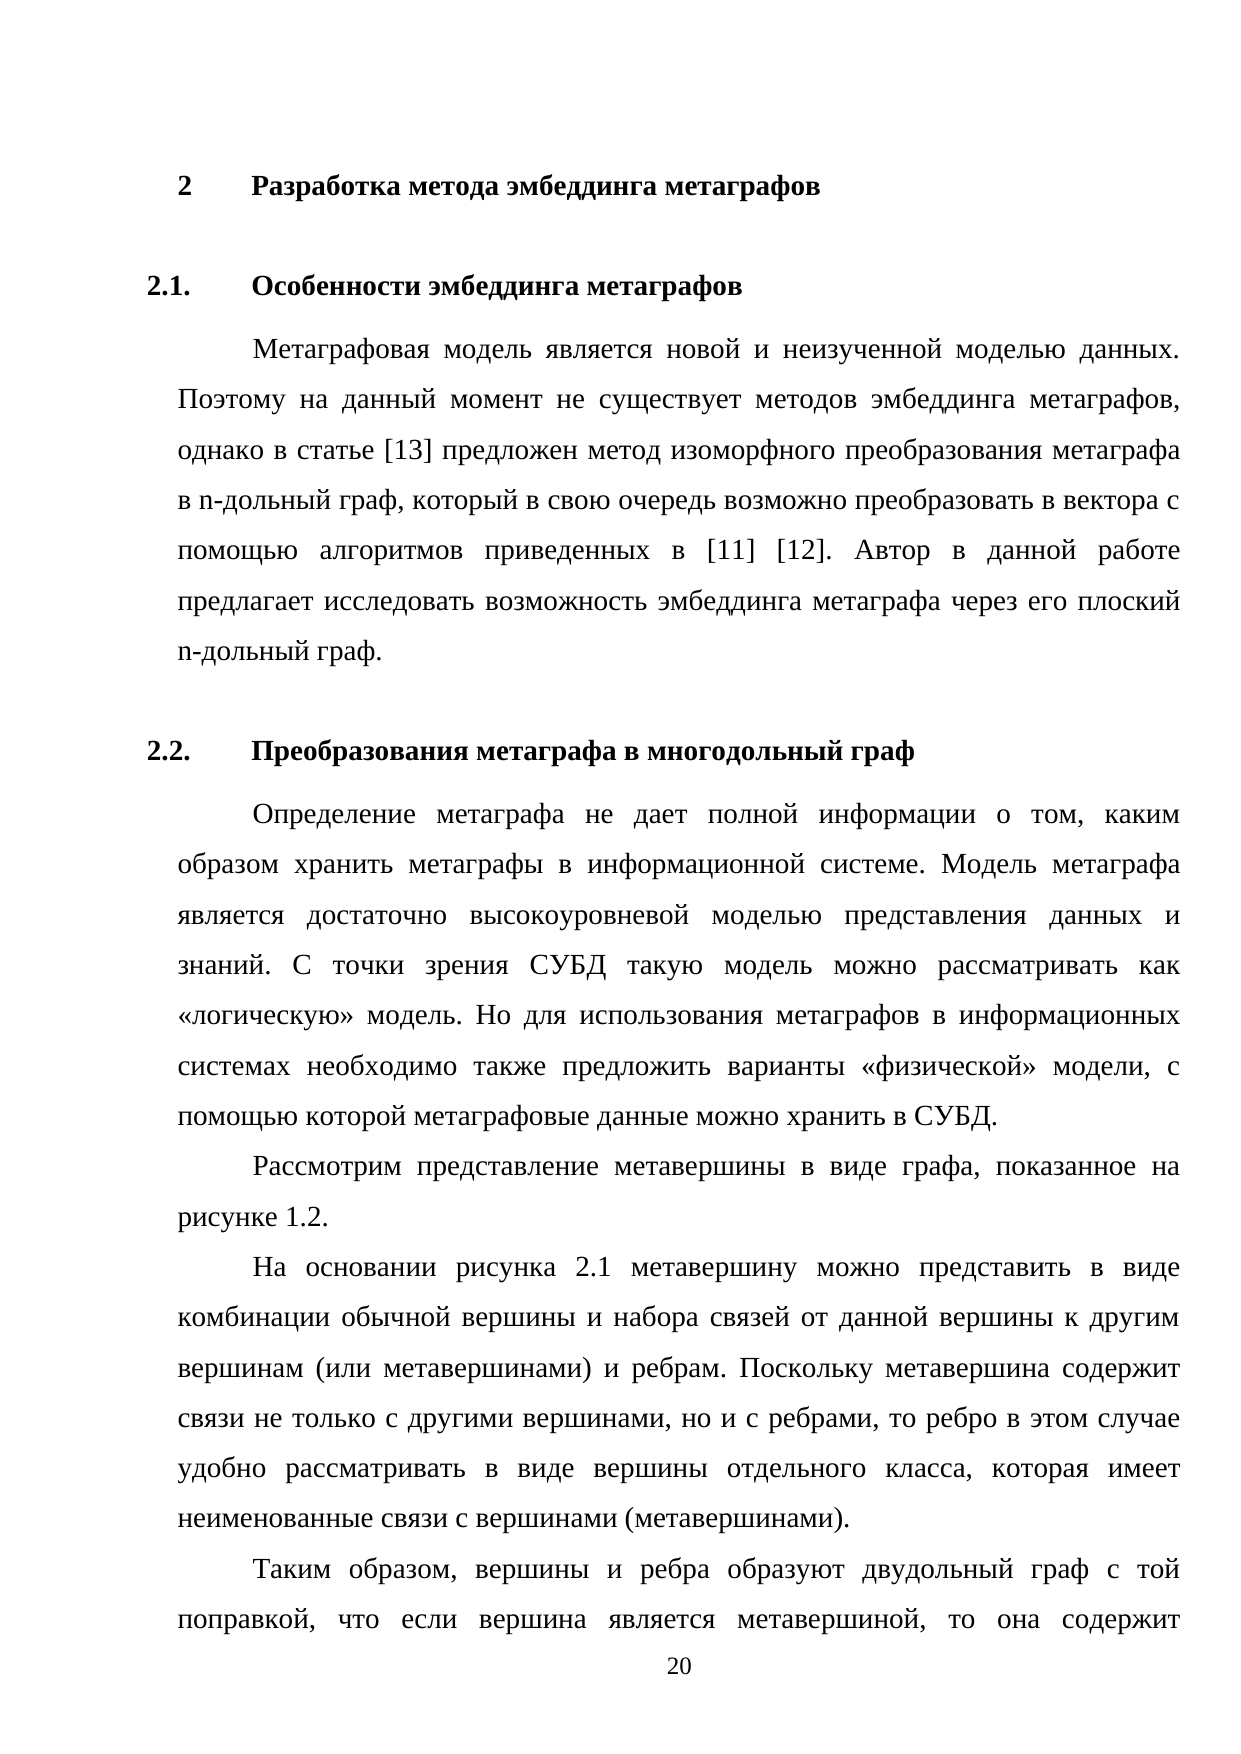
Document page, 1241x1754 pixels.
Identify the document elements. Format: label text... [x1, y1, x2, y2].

subtitle Преобразования метаграфа в многодольный граф [147, 733, 1181, 767]
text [177, 1551, 1181, 1635]
subtitle Разработка метода эмбеддинга метаграфов [177, 168, 1181, 202]
text Определение метаграфа не дает полной информации о том, каким образом хранить метаграфы в информационной системе. Модель метаграфа является достаточно высокоуровневой моделью представления данных и знаний. С точки зрения СУБД такую модель можно рассматривать как «логическую» модель. Но для использования метаграфов в информационных системах необходимо также предложить варианты «физической» модели, с помощью которой метаграфовые данные можно хранить в СУБД. [177, 796, 1181, 1132]
subtitle Особенности эмбеддинга метаграфов [147, 268, 1181, 302]
text Рассмотрим представление метавершины в виде графа, показанное на рисунке 1.2. [177, 1148, 1181, 1232]
text На основании рисунка 2.1 метавершину можно представить в виде комбинации обычной вершины и набора связей от данной вершины к другим вершинам (или метавершинами) и ребрам. Поскольку метавершина содержит связи не только с другими вершинами, но и с ребрами, то ребро в этом случае удобно рассматривать в виде вершины отдельного класса, которая имеет неименованные связи с вершинами (метавершинами). [177, 1249, 1181, 1534]
text Метаграфовая модель является новой и неизученной моделью данных. Поэтому на данный момент не существует методов эмбеддинга метаграфов, однако в статье [13] предложен метод изоморфного преобразования метаграфа в n-дольный граф, который в свою очередь возможно преобразовать в вектора с помощью алгоритмов приведенных в [11] [12]. Автор в данной работе предлагает исследовать возможность эмбеддинга метаграфа через его плоский n-дольный граф. [177, 331, 1181, 667]
